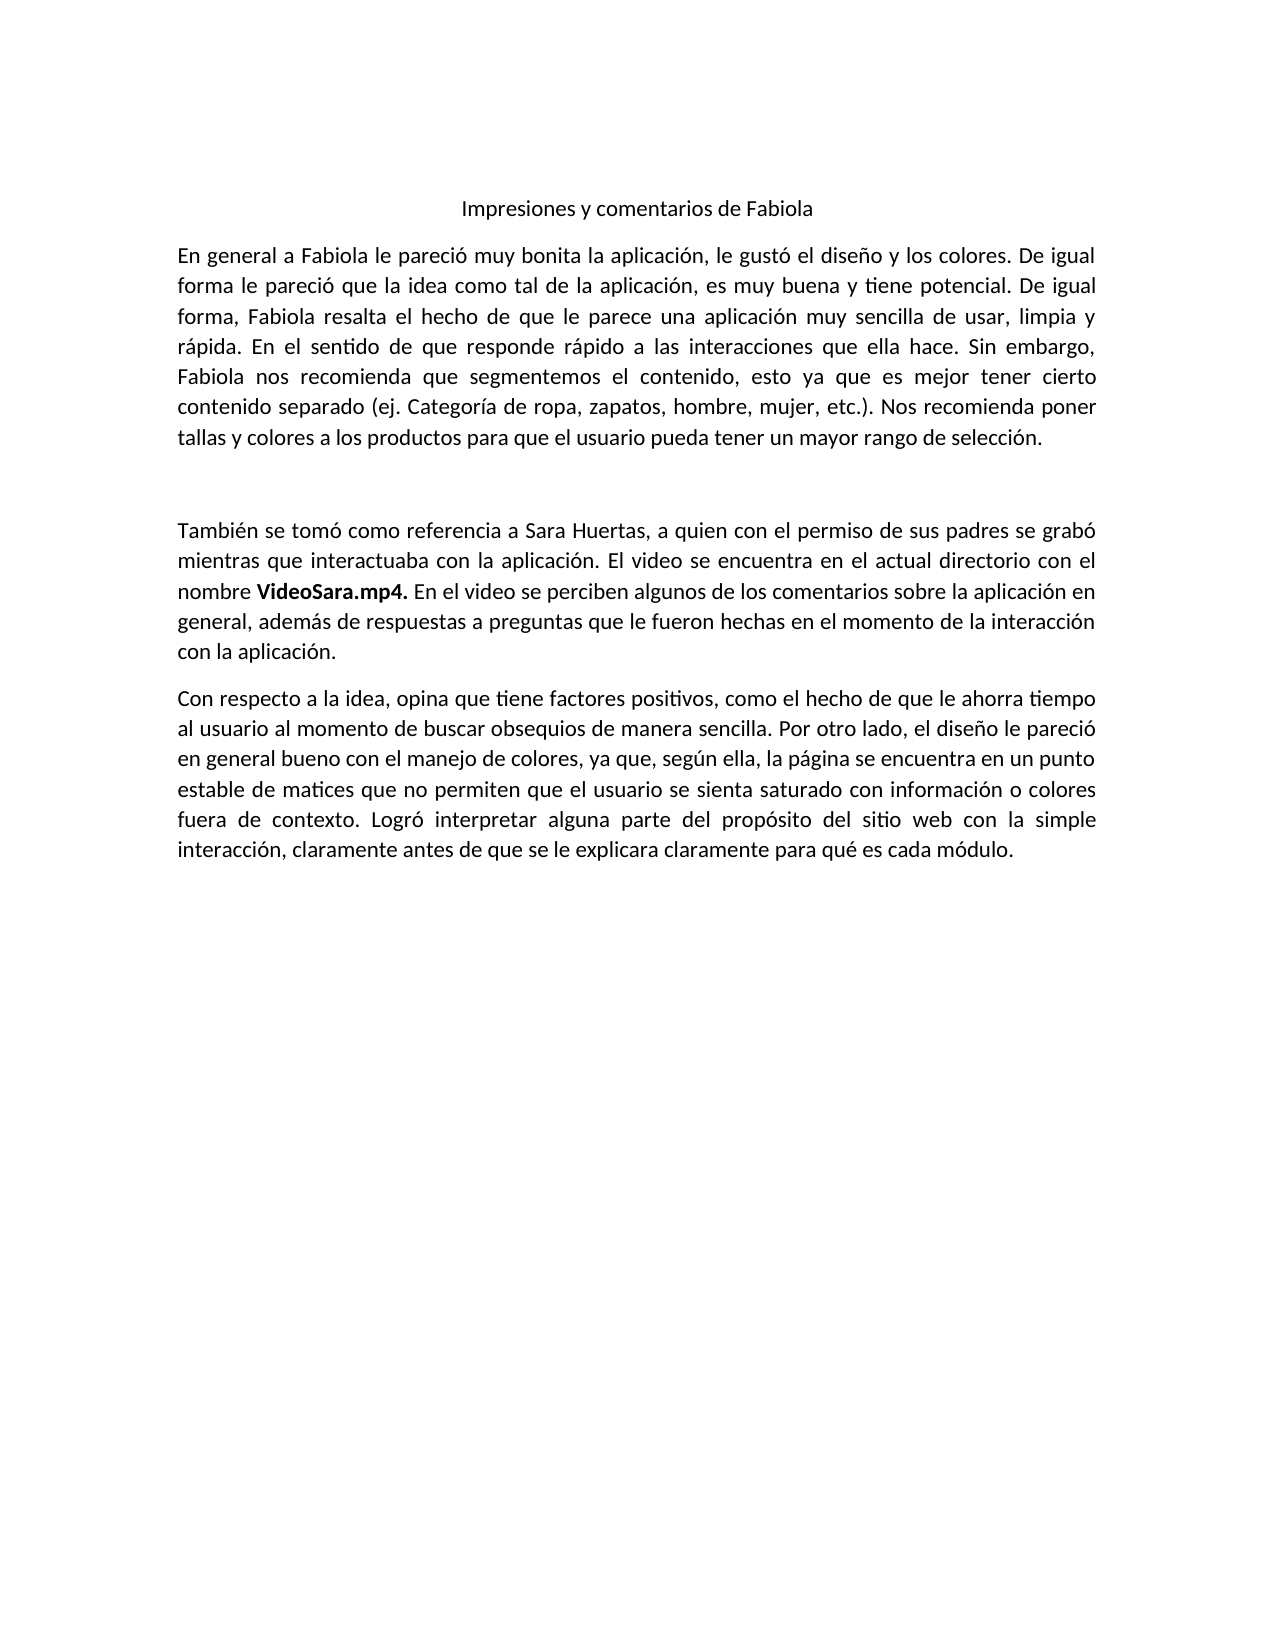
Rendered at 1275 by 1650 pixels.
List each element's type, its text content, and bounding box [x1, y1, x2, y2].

text También se tomó como referencia a Sara Huertas, a quien con el permiso de sus padres se grabó mientras que interactuaba con la aplicación. El video se encuentra en el actual directorio con el nombre VideoSara.mp4. En el video se perciben algunos de los comentarios sobre la aplicación en general, además de respuestas a preguntas que le fueron hechas en el momento de la interacción con la aplicación. [177, 516, 1098, 665]
text Impresiones y comentarios de Fabiola [177, 194, 1098, 222]
text En general a Fabiola le pareció muy bonita la aplicación, le gustó el diseño y los colores. De igual forma le pareció que la idea como tal de la aplicación, es muy buena y tiene potencial. De igual forma, Fabiola resalta el hecho de que le parece una aplicación muy sencilla de usar, limpia y rápida. En el sentido de que responde rápido a las interacciones que ella hace. Sin embargo, Fabiola nos recomienda que segmentemos el contenido, esto ya que es mejor tener cierto contenido separado (ej. Categoría de ropa, zapatos, hombre, mujer, etc.). Nos recomienda poner tallas y colores a los productos para que el usuario pueda tener un mayor rango de selección. [177, 241, 1098, 451]
text Con respecto a la idea, opina que tiene factores positivos, como el hecho de que le ahorra tiempo al usuario al momento de buscar obsequios de manera sencilla. Por otro lado, el diseño le pareció en general bueno con el manejo de colores, ya que, según ella, la página se encuentra en un punto estable de matices que no permiten que el usuario se sienta saturado con información o colores fuera de contexto. Logró interpretar alguna parte del propósito del sitio web con la simple interacción, claramente antes de que se le explicara claramente para qué es cada módulo. [177, 684, 1098, 863]
